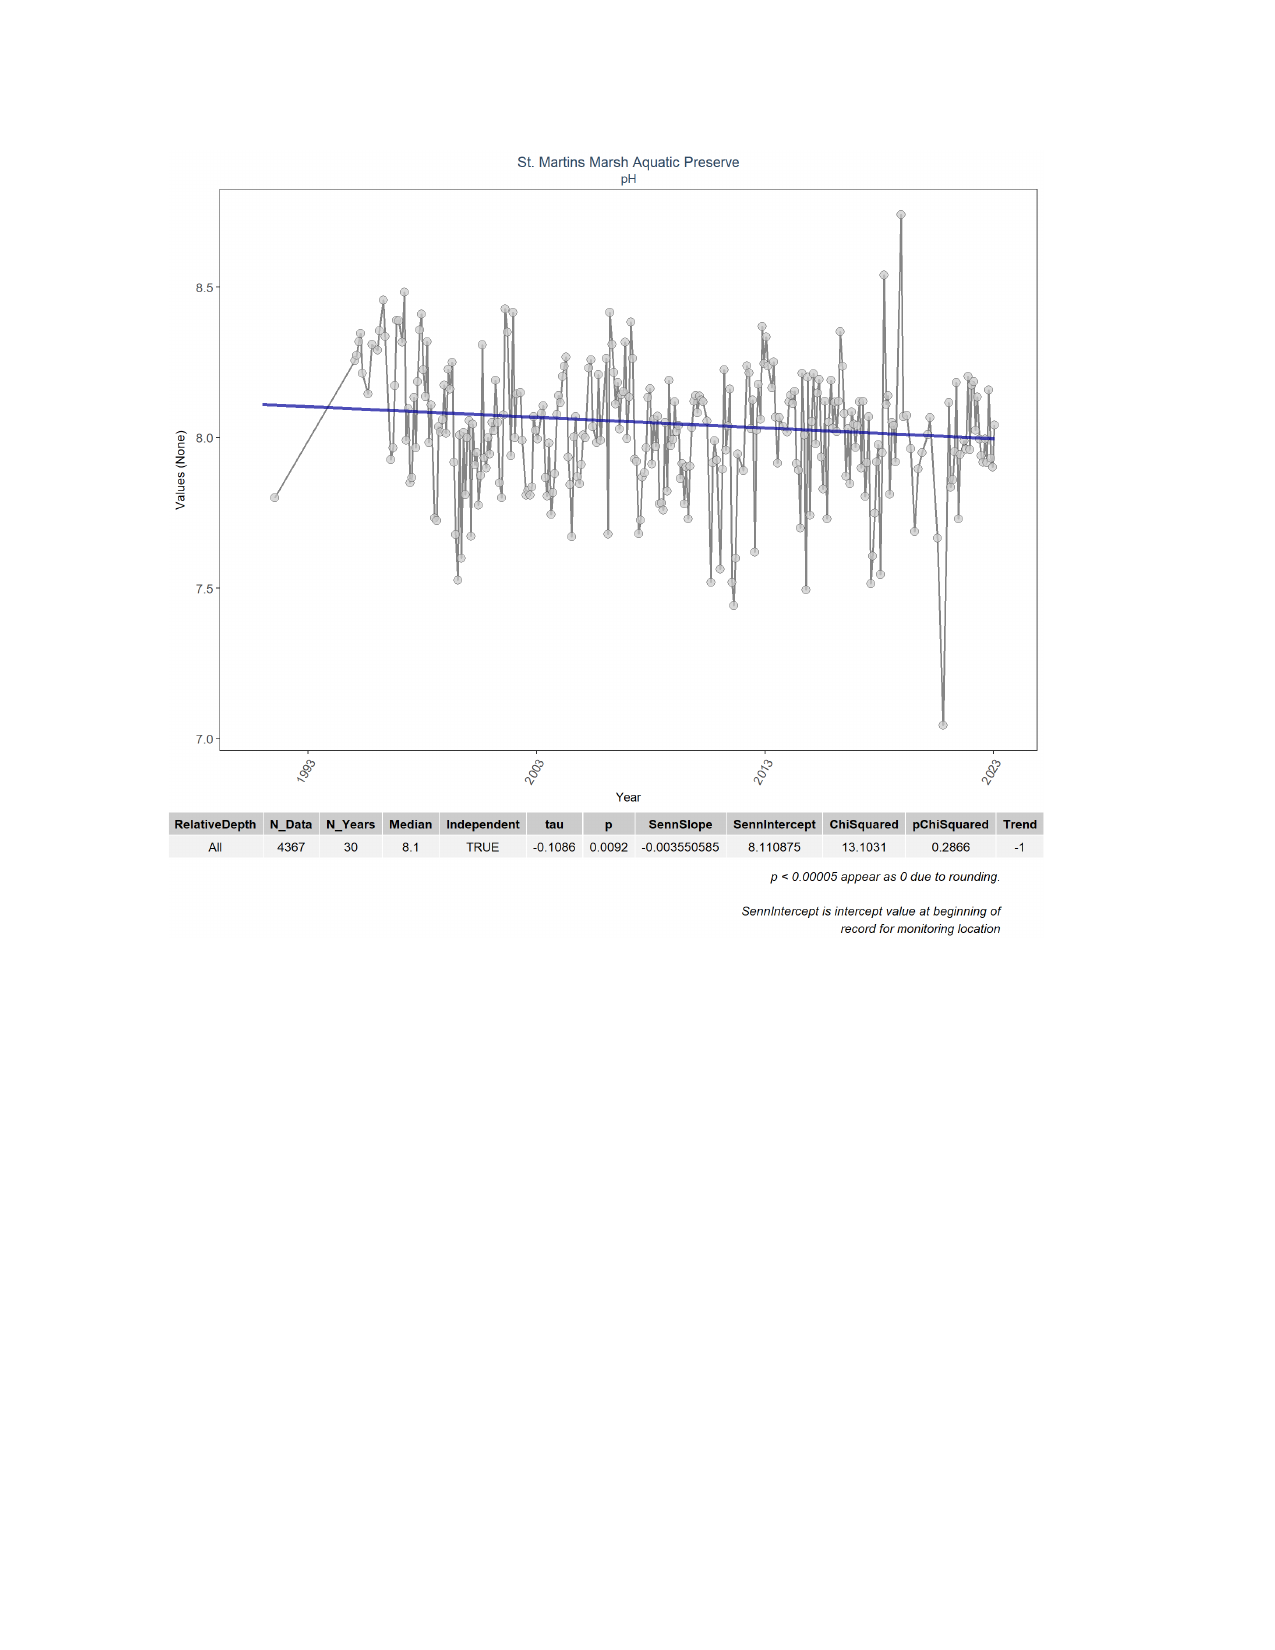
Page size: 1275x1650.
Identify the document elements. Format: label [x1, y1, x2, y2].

picture [168, 150, 1044, 938]
